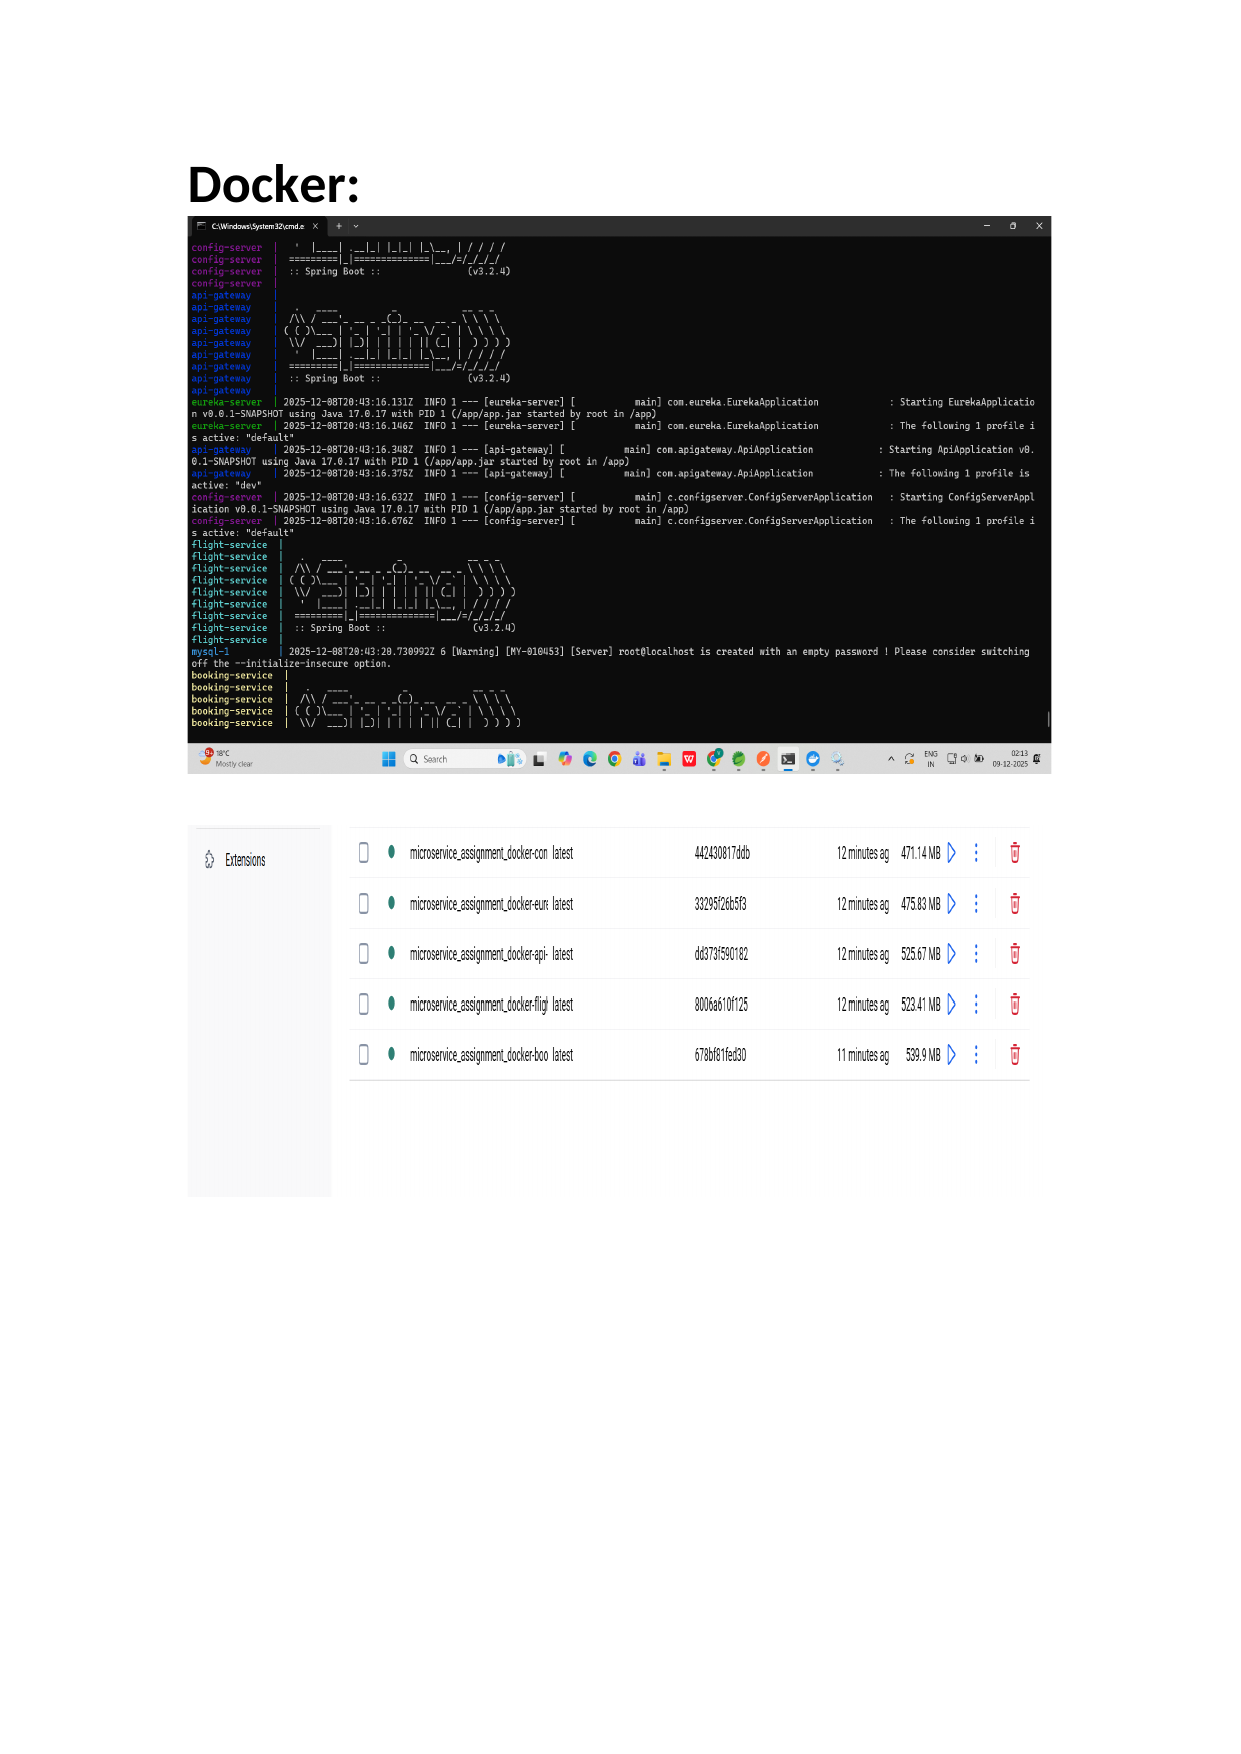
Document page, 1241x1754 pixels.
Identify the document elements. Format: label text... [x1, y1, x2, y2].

text Docker: [187, 150, 1053, 216]
picture [187, 216, 1052, 774]
picture [187, 825, 1043, 1197]
